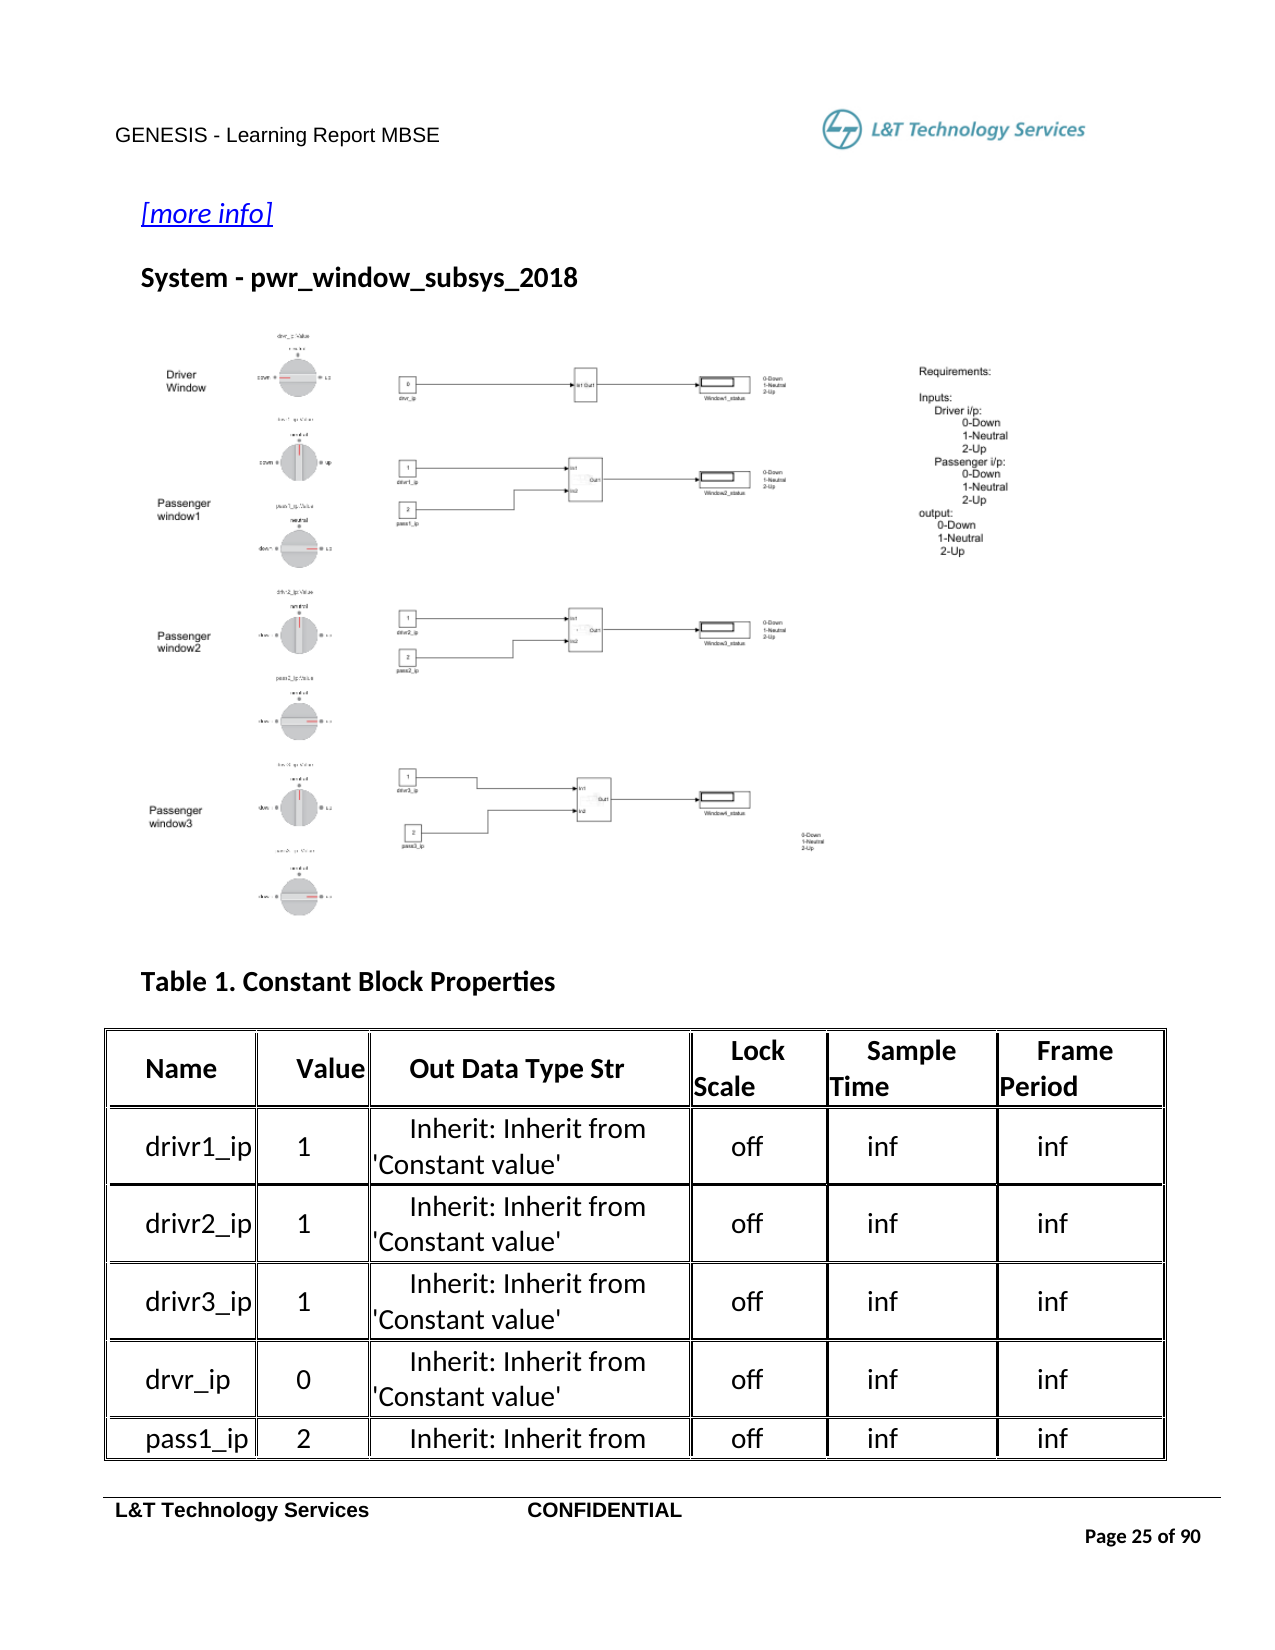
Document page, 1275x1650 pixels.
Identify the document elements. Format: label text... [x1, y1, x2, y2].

table_header Name [107, 1031, 256, 1105]
table_cell inf [829, 1109, 996, 1183]
table_cell off [693, 1342, 826, 1416]
table_header Lock Scale [691, 1029, 827, 1105]
text [more info] [103, 195, 1162, 230]
table_cell off [693, 1186, 826, 1261]
table_cell pass1_ip [105, 1416, 256, 1458]
table_cell off [693, 1109, 826, 1183]
table_cell drivr1_ip [107, 1105, 255, 1183]
text System - pwr_window_subsys_2018 [103, 259, 1162, 295]
table_cell 1 [258, 1109, 368, 1183]
table_cell inf [829, 1186, 996, 1261]
table_header Out Data Type Str [370, 1029, 691, 1105]
table_cell inf [829, 1342, 996, 1416]
table_cell 1 [258, 1186, 368, 1261]
table_cell 2 [256, 1419, 369, 1458]
table_cell inf [827, 1419, 997, 1458]
table_cell Inherit: Inherit from 'Constant value' [371, 1109, 689, 1183]
table_header Sample Time [827, 1029, 997, 1105]
table_cell off [691, 1419, 827, 1458]
table_cell Inherit: Inherit from 'Constant value' [371, 1186, 689, 1261]
table_cell 1 [258, 1264, 368, 1338]
table_cell drvr_ip [107, 1338, 255, 1416]
table_cell Inherit: Inherit from 'Constant value' [370, 1416, 691, 1458]
table_cell inf [997, 1416, 1165, 1458]
table_cell inf [999, 1183, 1165, 1261]
table_cell inf [829, 1264, 996, 1338]
table_header Value [256, 1031, 369, 1105]
table_cell drivr2_ip [105, 1183, 255, 1261]
table_header Frame Period [997, 1031, 1163, 1105]
table_cell 0 [258, 1342, 368, 1416]
table_cell Inherit: Inherit from 'Constant value' [371, 1264, 689, 1338]
table_cell Inherit: Inherit from 'Constant value' [371, 1342, 689, 1416]
text Table 1. Constant Block Properties [103, 963, 1162, 998]
table_cell inf [999, 1338, 1164, 1416]
table_cell drivr3_ip [105, 1261, 256, 1338]
table_cell off [693, 1264, 826, 1338]
table_cell inf [999, 1105, 1164, 1183]
table_cell inf [997, 1261, 1165, 1338]
picture [140, 324, 1081, 934]
picture [820, 98, 1087, 162]
